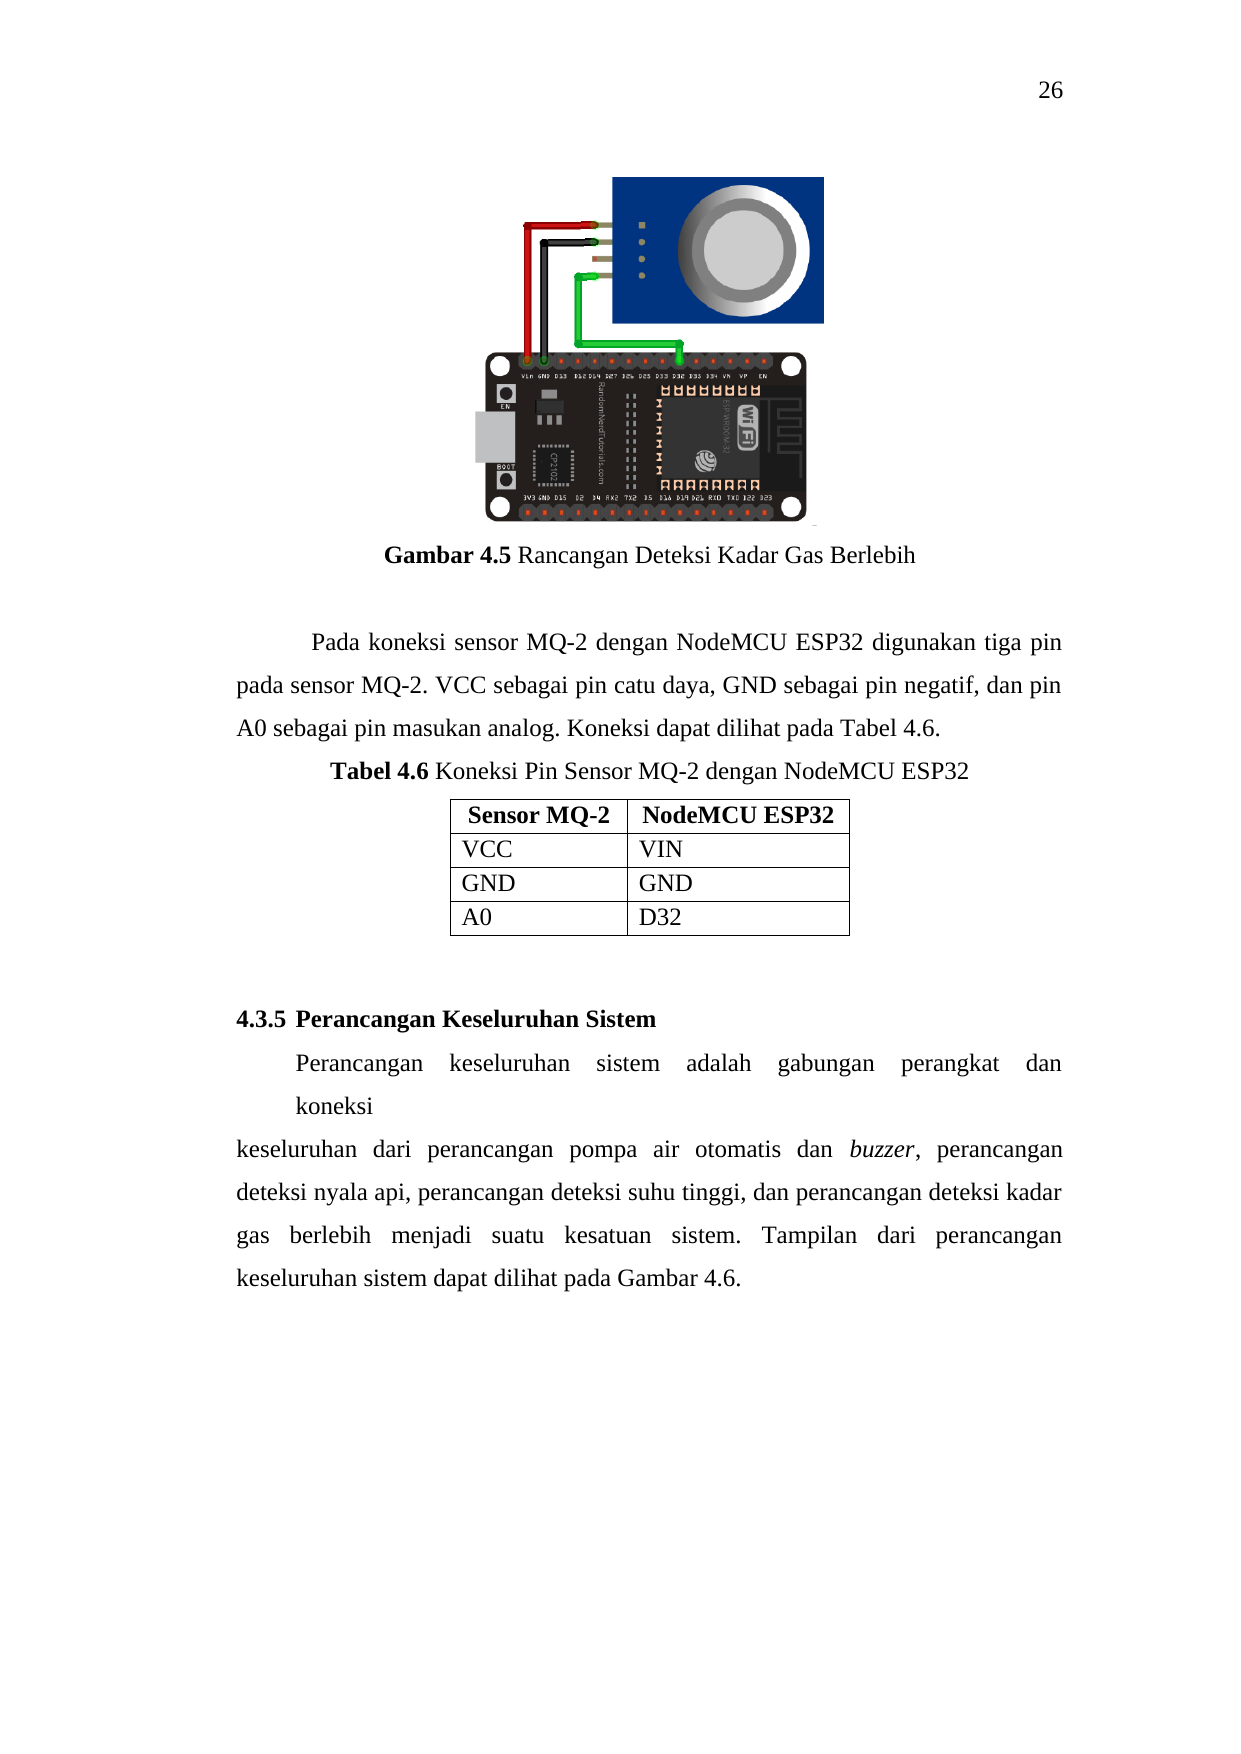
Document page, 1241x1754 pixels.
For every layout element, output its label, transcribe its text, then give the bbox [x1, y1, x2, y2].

table_cell VCC [451, 834, 627, 867]
picture [475, 177, 824, 526]
text Perancangan Keseluruhan Sistem [236, 1004, 1063, 1033]
text Perancangan keseluruhan sistem adalah gabungan perangkat dan koneksi [295, 1048, 1063, 1119]
table_cell VIN [628, 834, 849, 867]
text Tabel 4.6 Koneksi Pin Sensor MQ-2 dengan NodeMCU ESP32 [236, 756, 1063, 785]
table_cell A0 [451, 902, 627, 935]
text Gambar 4.5 Rancangan Deteksi Kadar Gas Berlebih [236, 540, 1063, 569]
text Pada koneksi sensor MQ-2 dengan NodeMCU ESP32 digunakan tiga pin pada sensor MQ-2. VCC sebagai pin catu daya, GND sebagai pin negatif, dan pin A0 sebagai pin masukan analog. Koneksi dapat dilihat pada Tabel 4.6. [236, 627, 1063, 742]
table_header NodeMCU ESP32 [628, 800, 849, 833]
table_cell GND [451, 868, 627, 901]
table_cell D32 [628, 902, 849, 935]
text keseluruhan dari perancangan pompa air otomatis dan buzzer, perancangan deteksi nyala api, perancangan deteksi suhu tinggi, dan perancangan deteksi kadar gas berlebih menjadi suatu kesatuan sistem. Tampilan dari perancangan keseluruhan sistem dapat dilihat pada Gambar 4.6. [236, 1134, 1063, 1292]
table_header Sensor MQ-2 [451, 800, 627, 833]
table_cell GND [628, 868, 849, 901]
